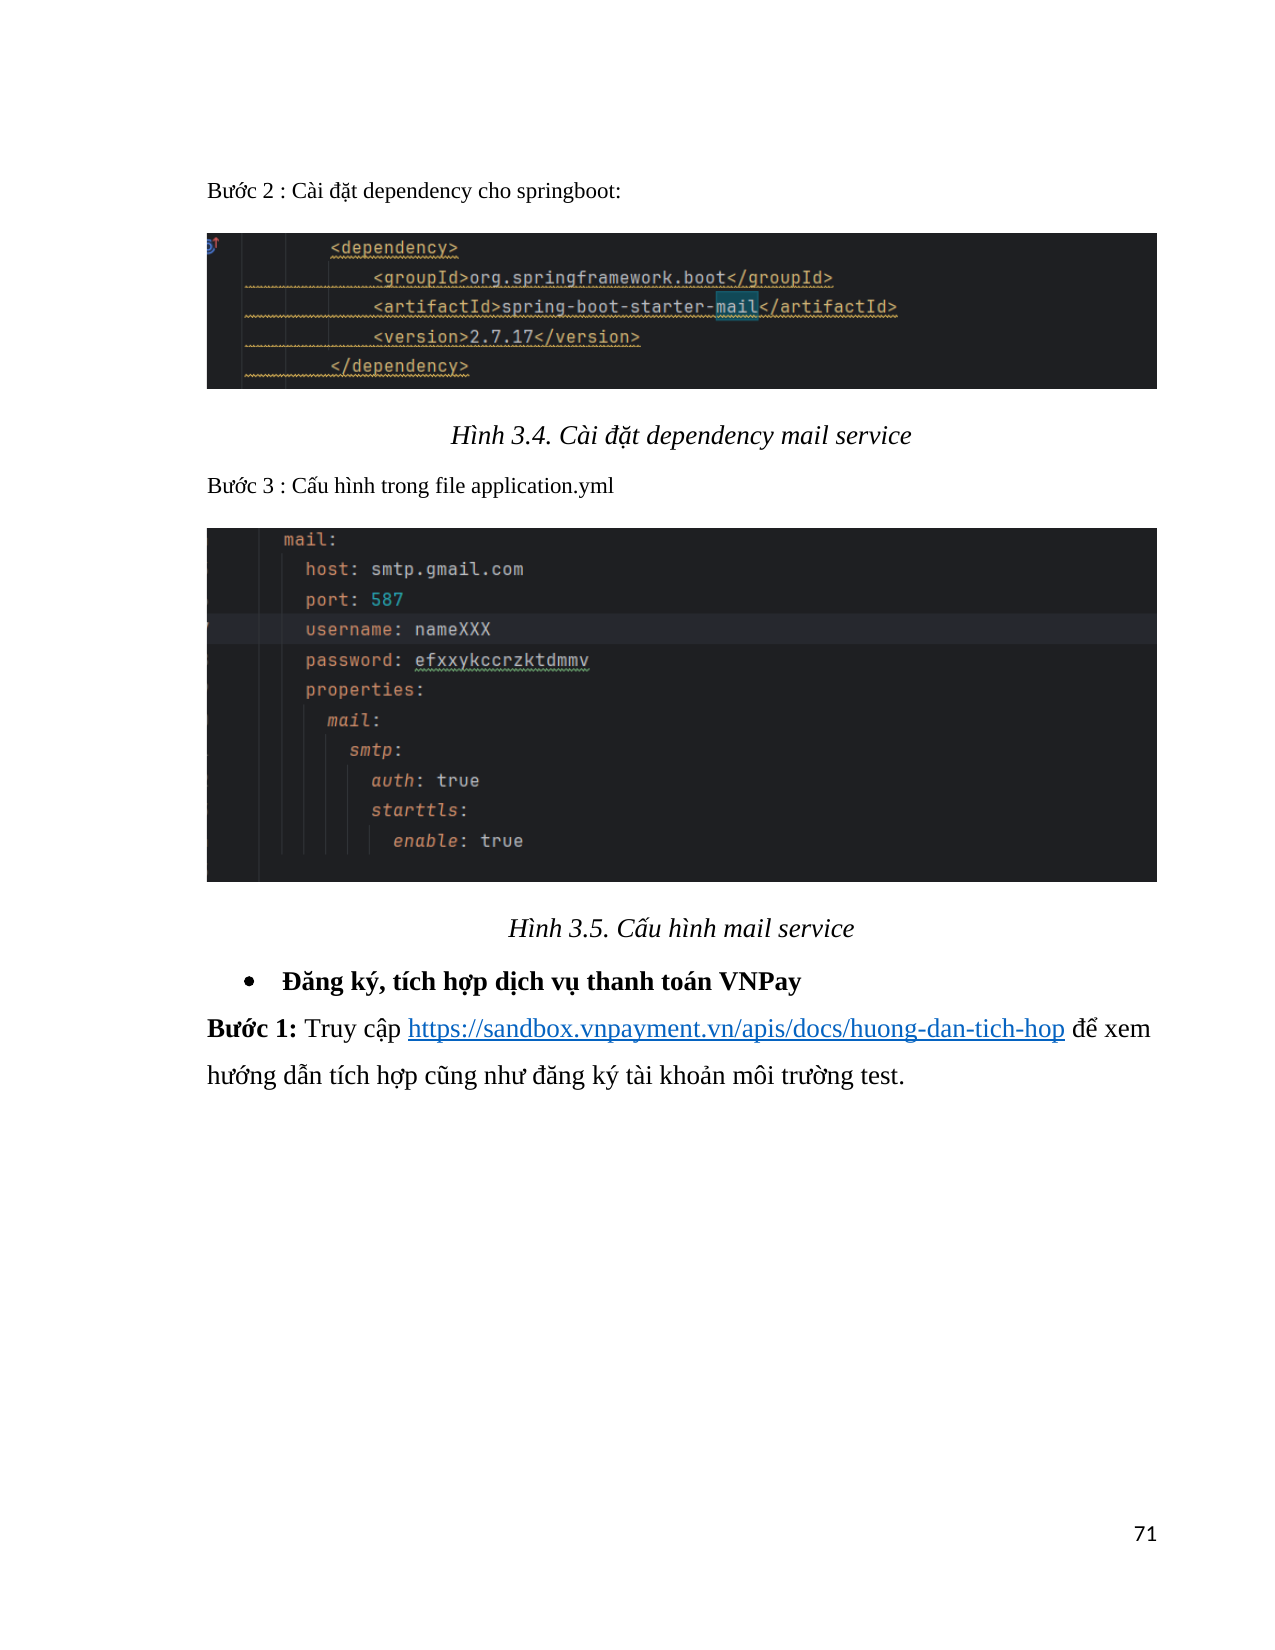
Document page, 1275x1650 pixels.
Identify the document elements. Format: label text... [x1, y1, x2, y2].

text Bước 1: Truy cập https://sandbox.vnpayment.vn/apis/docs/huong-dan-tich-hop để xem hướng dẫn tích hợp cũng như đăng ký tài khoản môi trường test. [207, 1012, 1157, 1090]
text Bước 3 : Cấu hình trong file application.yml [207, 472, 1157, 499]
text Hình 3.4. Cài đặt dependency mail service [208, 419, 1154, 450]
picture [206, 528, 1157, 882]
picture [206, 233, 1157, 389]
text Bước 2 : Cài đặt dependency cho springboot: [207, 177, 1157, 203]
list Đăng ký, tích hợp dịch vụ thanh toán VNPay [244, 965, 1157, 997]
text Hình 3.5. Cấu hình mail service [208, 912, 1154, 943]
